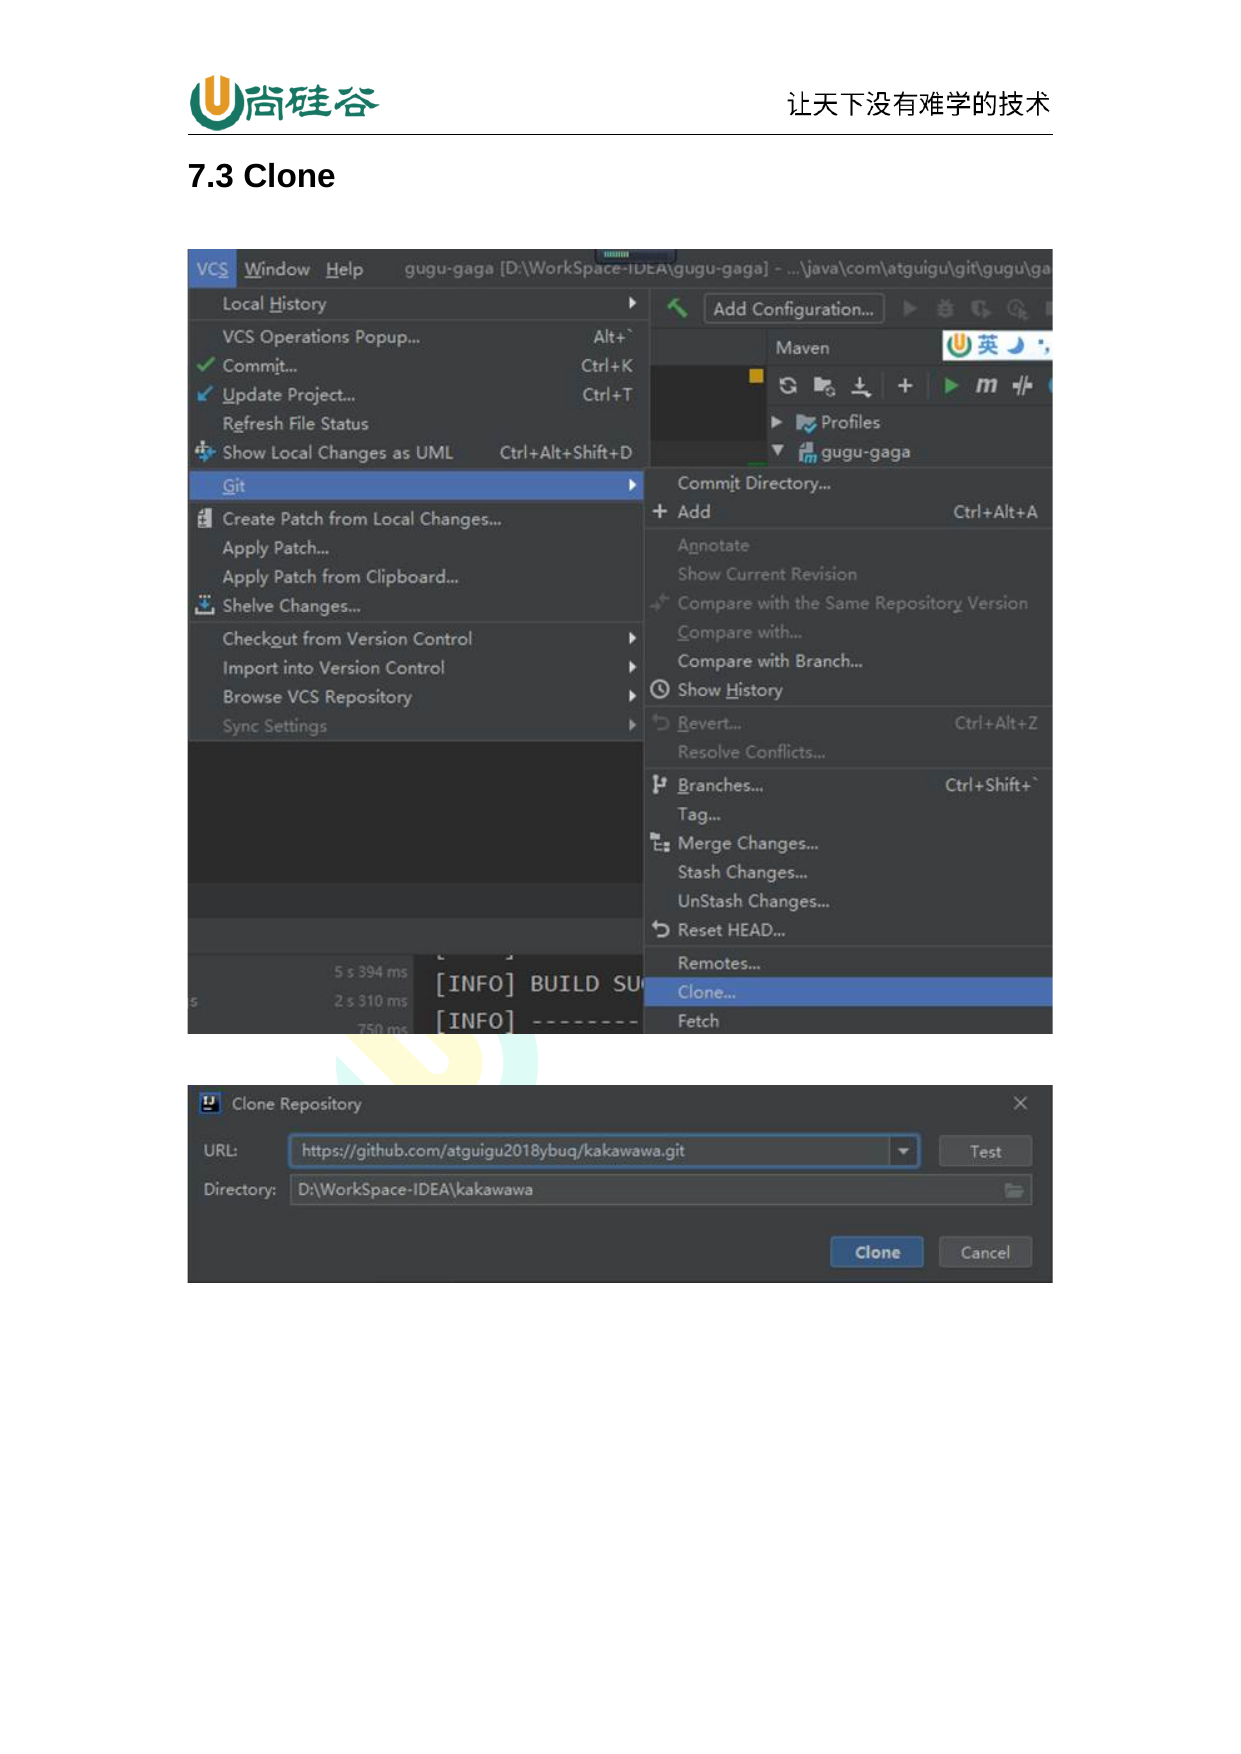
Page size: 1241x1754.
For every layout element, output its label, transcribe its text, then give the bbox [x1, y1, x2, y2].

picture [187, 1085, 1053, 1283]
picture [187, 249, 1053, 1034]
picture [187, 73, 1053, 132]
subtitle 7.3 Clone [187, 156, 1053, 194]
